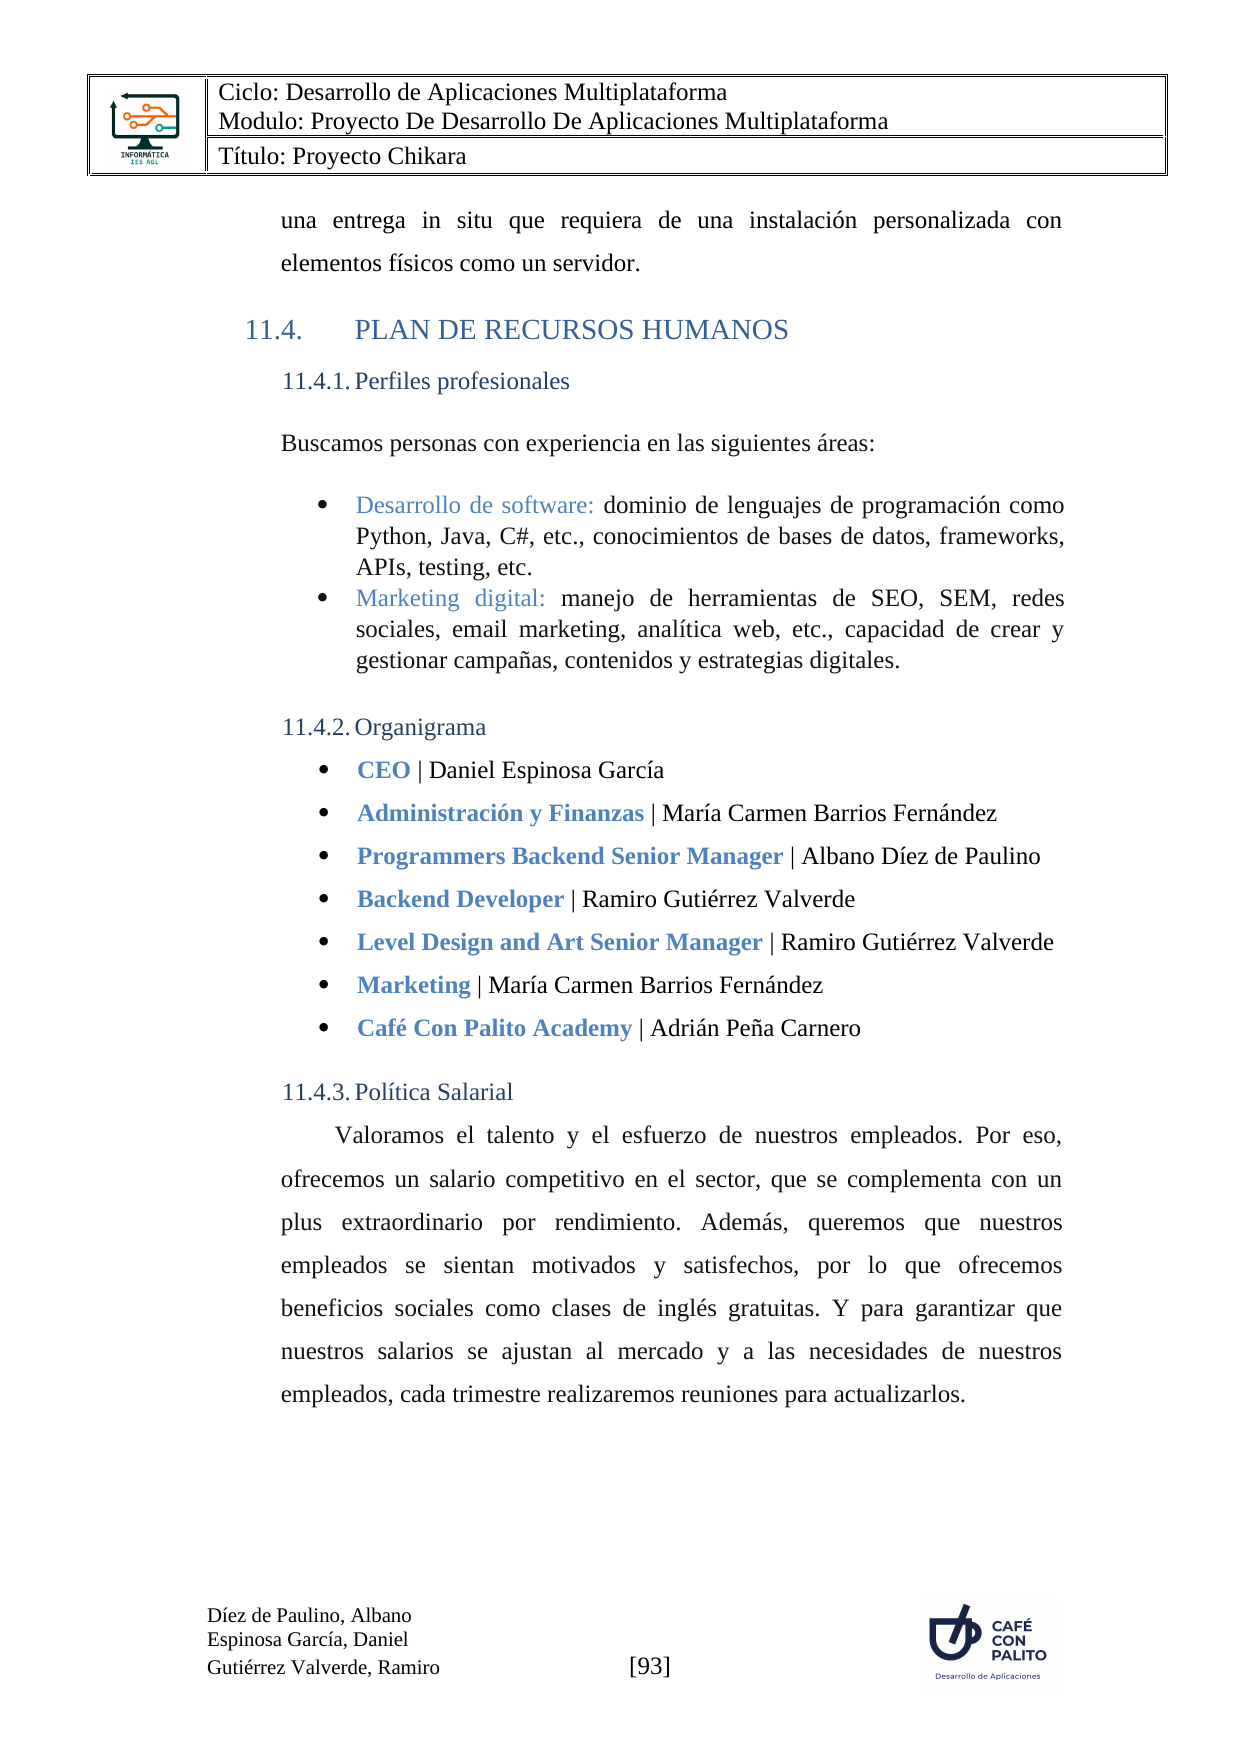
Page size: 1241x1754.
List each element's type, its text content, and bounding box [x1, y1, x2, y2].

subtitle Política Salarial [282, 1077, 1063, 1106]
list Desarrollo de software: dominio de lenguajes de programación como Python, Java, C#, etc., conocimientos de bases de datos, frameworks, APIs, testing, etc. [318, 490, 1065, 581]
subtitle Perfiles profesionales [282, 366, 1063, 395]
list Café Con Palito Academy | Adrián Peña Carnero [319, 1013, 1063, 1042]
subtitle Organigrama [282, 712, 1063, 740]
text Valoramos el talento y el esfuerzo de nuestros empleados. Por eso, ofrecemos un salario competitivo en el sector, que se complementa con un plus extraordinario por rendimiento. Además, queremos que nuestros empleados se sientan motivados y satisfechos, por lo que ofrecemos beneficios sociales como clases de inglés gratuitas. Y para garantizar que nuestros salarios se ajustan al mercado y a las necesidades de nuestros empleados, cada trimestre realizaremos reuniones para actualizarlos. [281, 1121, 1063, 1451]
list Level Design and Art Senior Manager | Ramiro Gutiérrez Valverde [319, 927, 1063, 956]
text Buscamos personas con experiencia en las siguientes áreas: [281, 428, 1063, 457]
list Backend Developer | Ramiro Gutiérrez Valverde [319, 884, 1063, 913]
picture [106, 87, 186, 168]
list Marketing | María Carmen Barrios Fernández [319, 970, 1063, 999]
list Programmers Backend Senior Manager | Albano Díez de Paulino [319, 841, 1063, 870]
list Administración y Finanzas | María Carmen Barrios Fernández [319, 798, 1063, 827]
subtitle PLAN DE RECURSOS HUMANOS [244, 312, 1063, 346]
list Marketing digital: manejo de herramientas de SEO, SEM, redes sociales, email marketing, analítica web, etc., capacidad de crear y gestionar campañas, contenidos y estrategias digitales. [318, 583, 1065, 674]
picture [921, 1595, 1058, 1695]
list CEO | Daniel Espinosa García [319, 755, 1063, 783]
